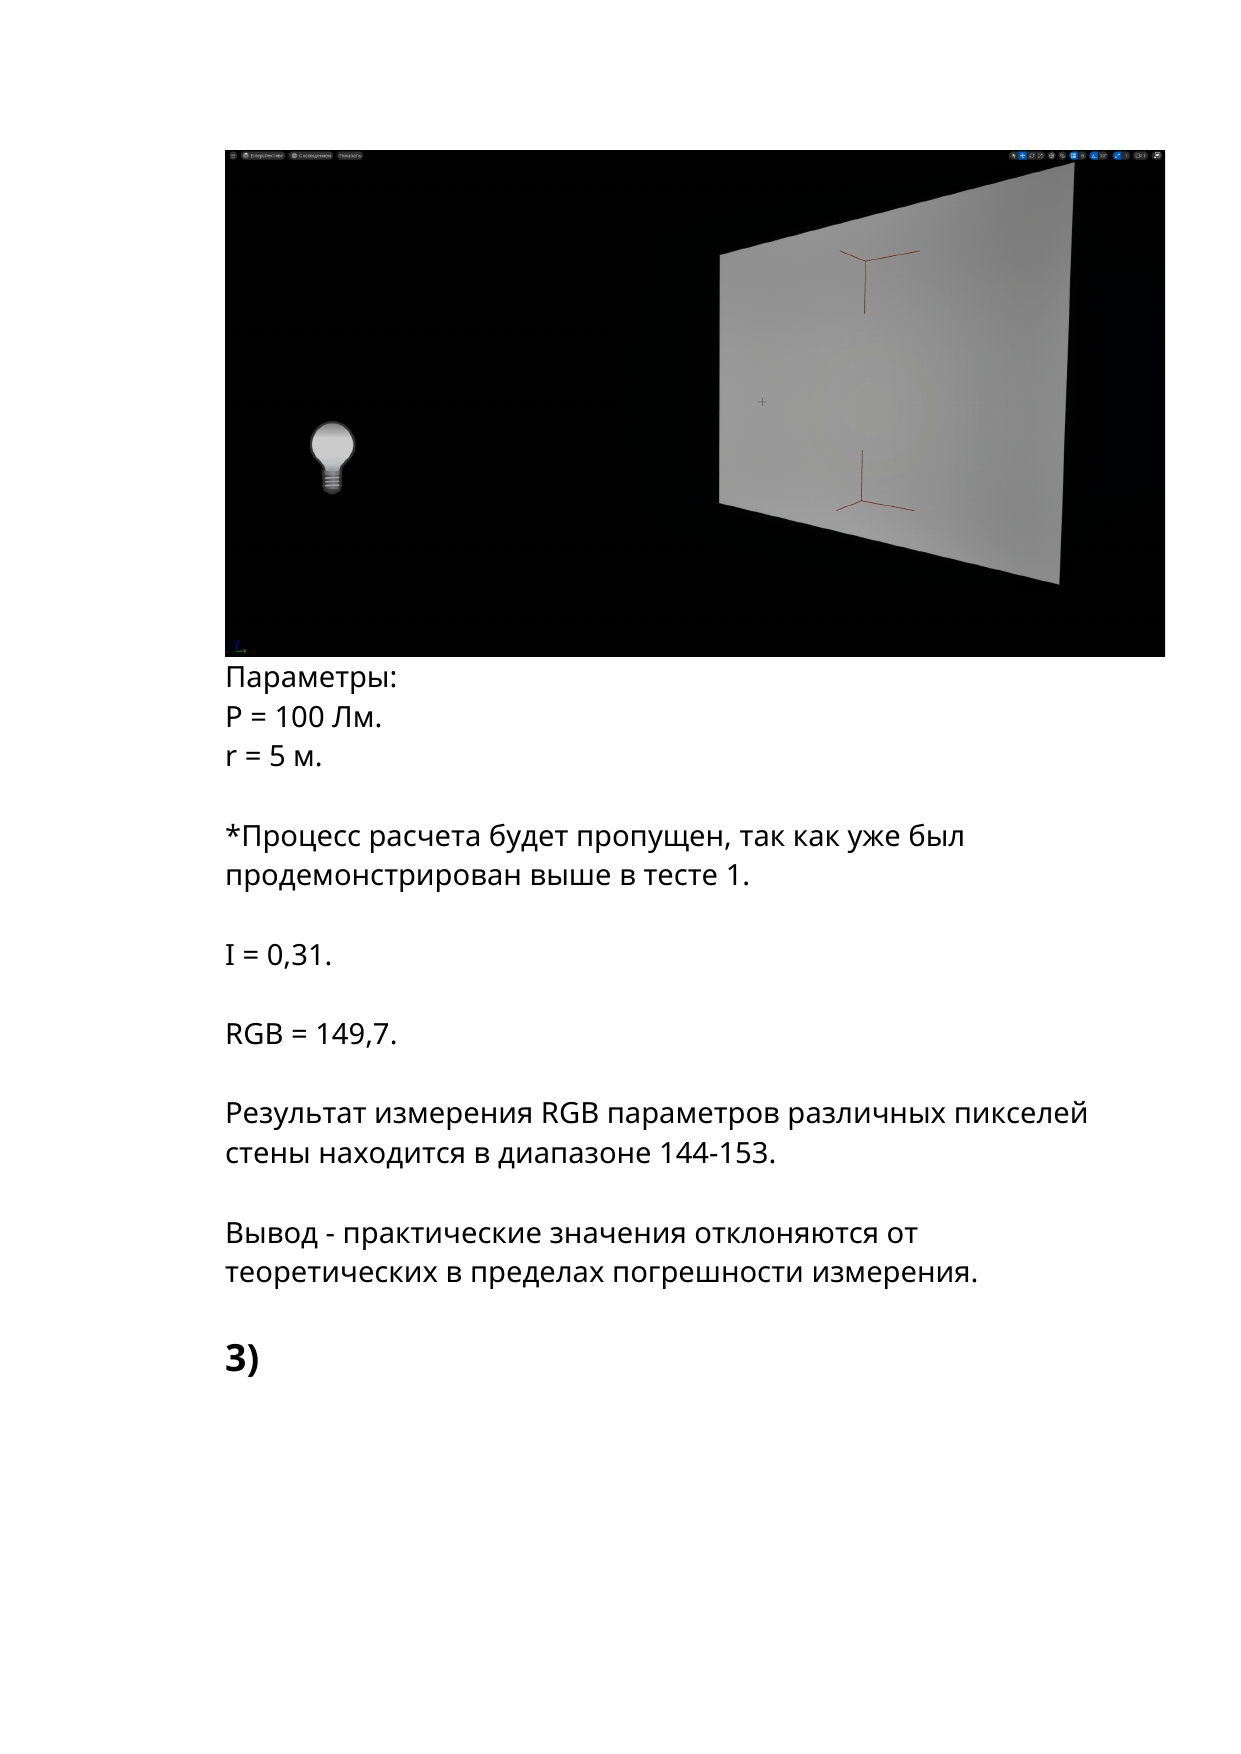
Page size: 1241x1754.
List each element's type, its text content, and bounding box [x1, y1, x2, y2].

text Средний результат измерения RGB параметров различных пикселей стены - (76,76,76). Вывод - практические значения отклоняются от теоретических в пределах погрешности измерения. 2) Параметры: P = 100 Лм. r = 5 м. *Процесс расчета будет пропущен, так как уже был продемонстрирован выше в тесте 1. I = 0,31. RGB = 149,7. Результат измерения RGB параметров различных пикселей стены находится в диапазоне 144-153. Вывод - практические значения отклоняются от теоретических в пределах погрешности измерения. 3) [225, 657, 1090, 1382]
picture [225, 150, 1166, 657]
